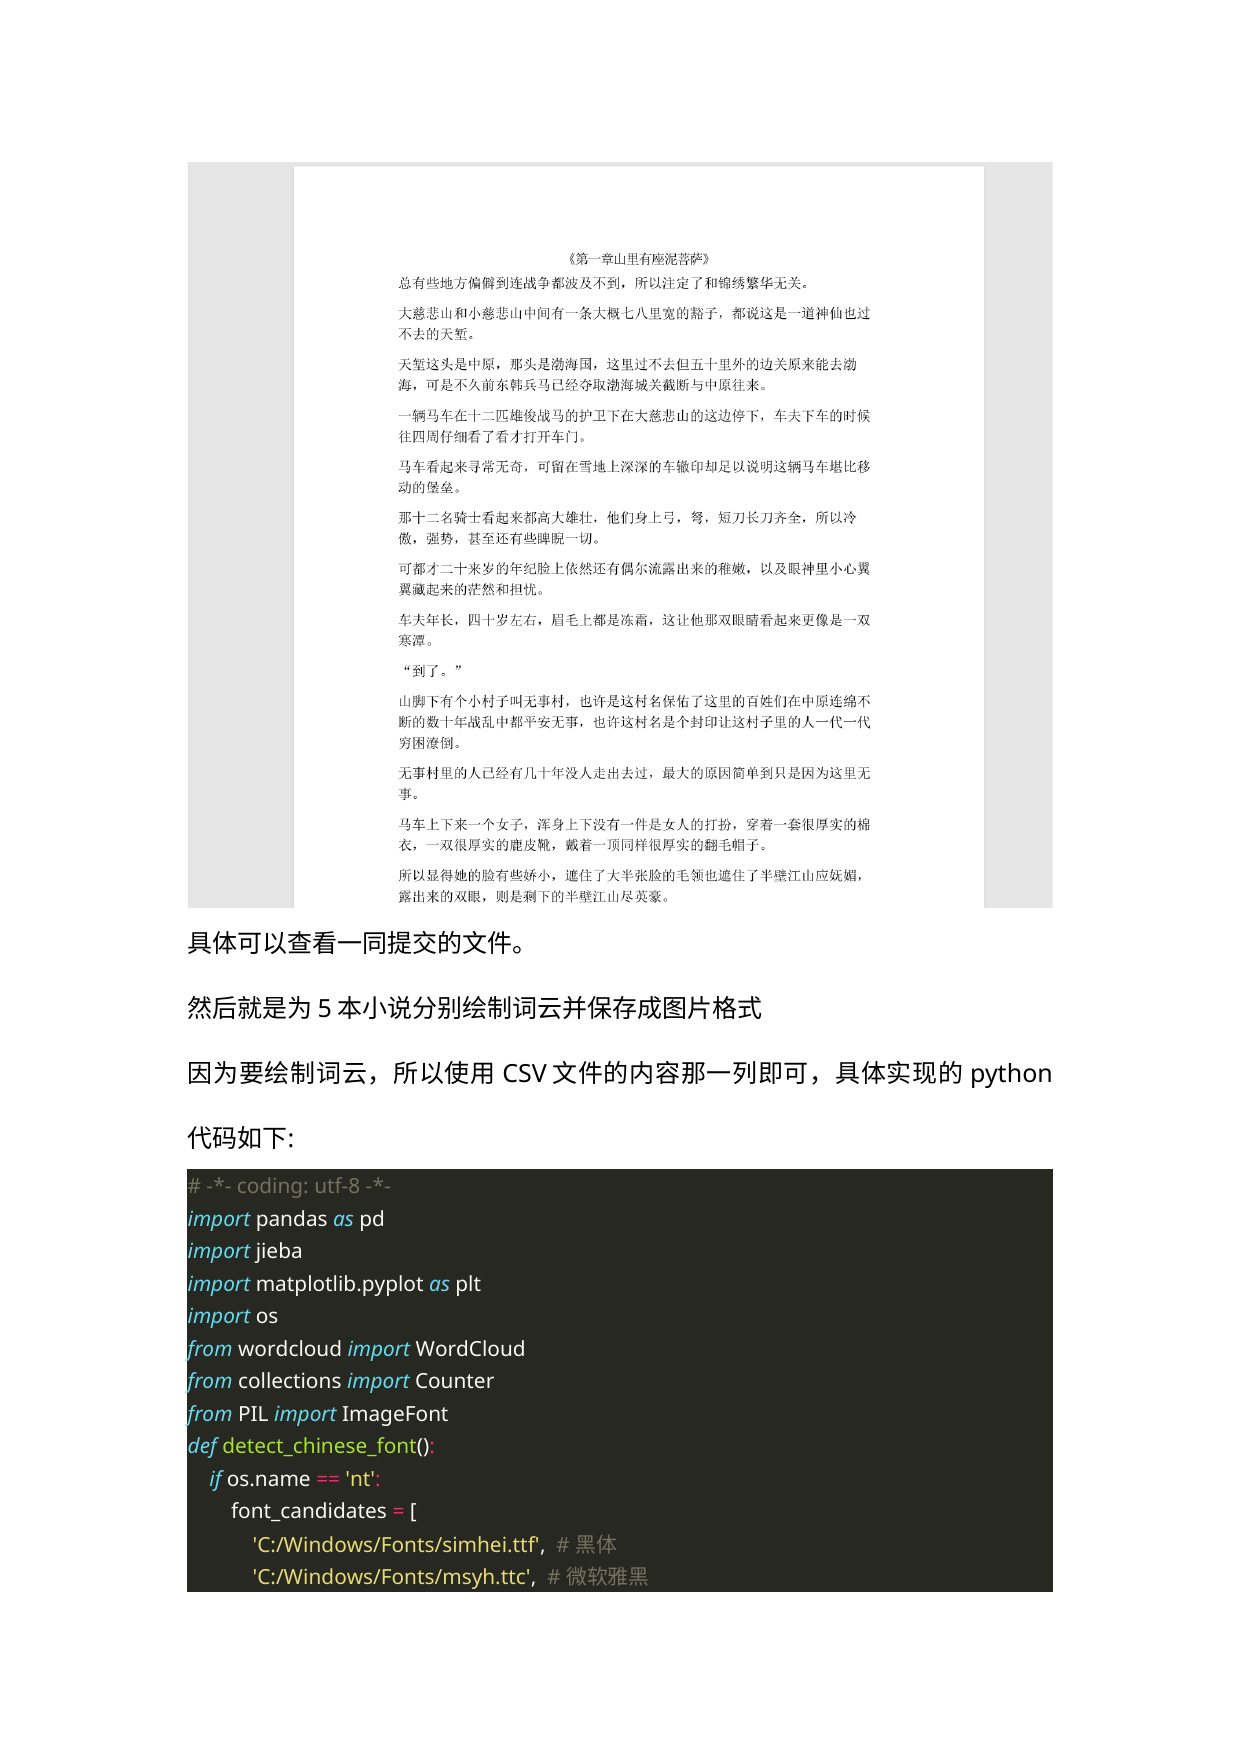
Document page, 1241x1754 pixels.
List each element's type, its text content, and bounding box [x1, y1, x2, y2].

picture [187, 162, 1053, 908]
text 具体可以查看一同提交的文件。 [187, 909, 1053, 974]
text 然后就是为5本小说分别绘制词云并保存成图片格式 [187, 974, 1053, 1039]
text 因为要绘制词云，所以使用CSV文件的内容那一列即可，具体实现的python代码如下: [187, 1039, 1053, 1169]
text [187, 1169, 1053, 1592]
